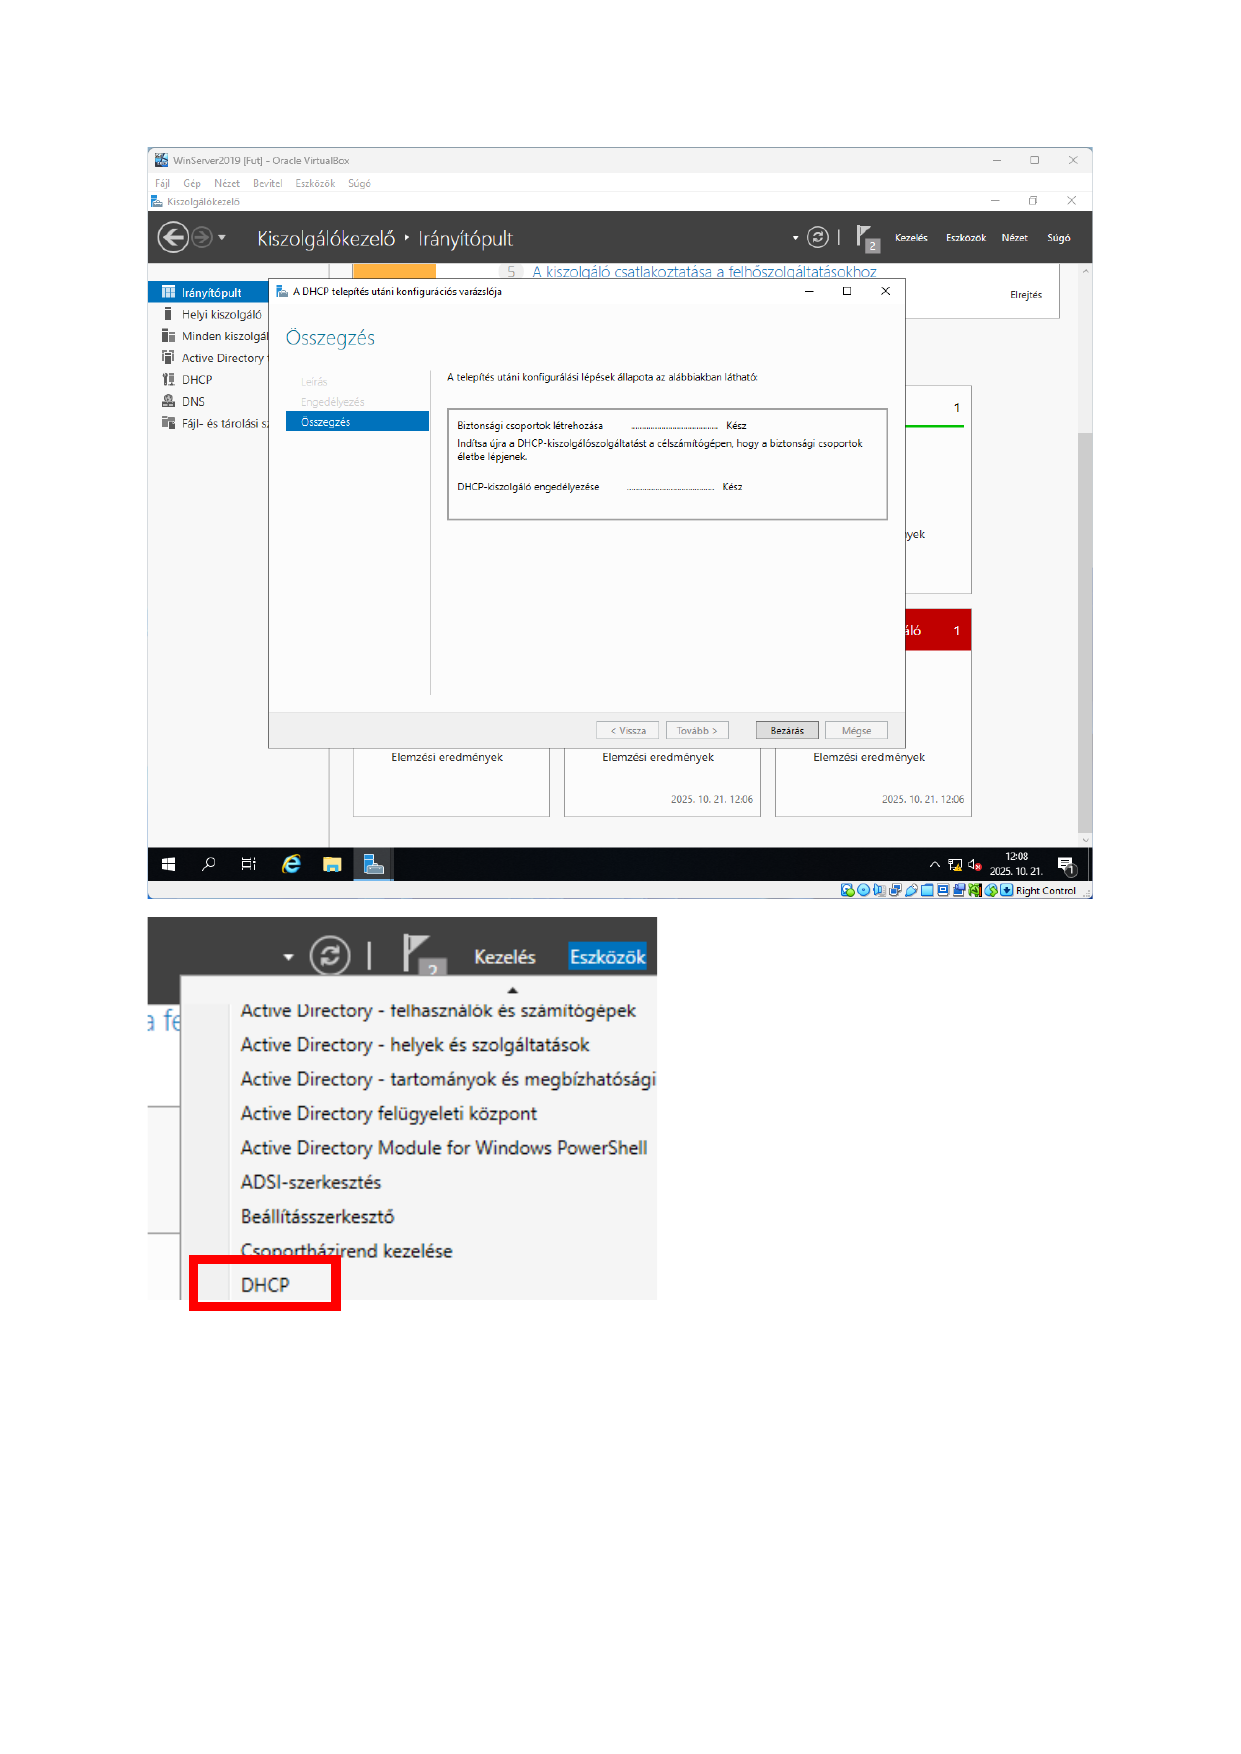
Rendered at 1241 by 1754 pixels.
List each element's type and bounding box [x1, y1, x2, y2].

picture [198, 1264, 331, 1300]
picture [147, 147, 1093, 899]
picture [147, 917, 658, 1300]
